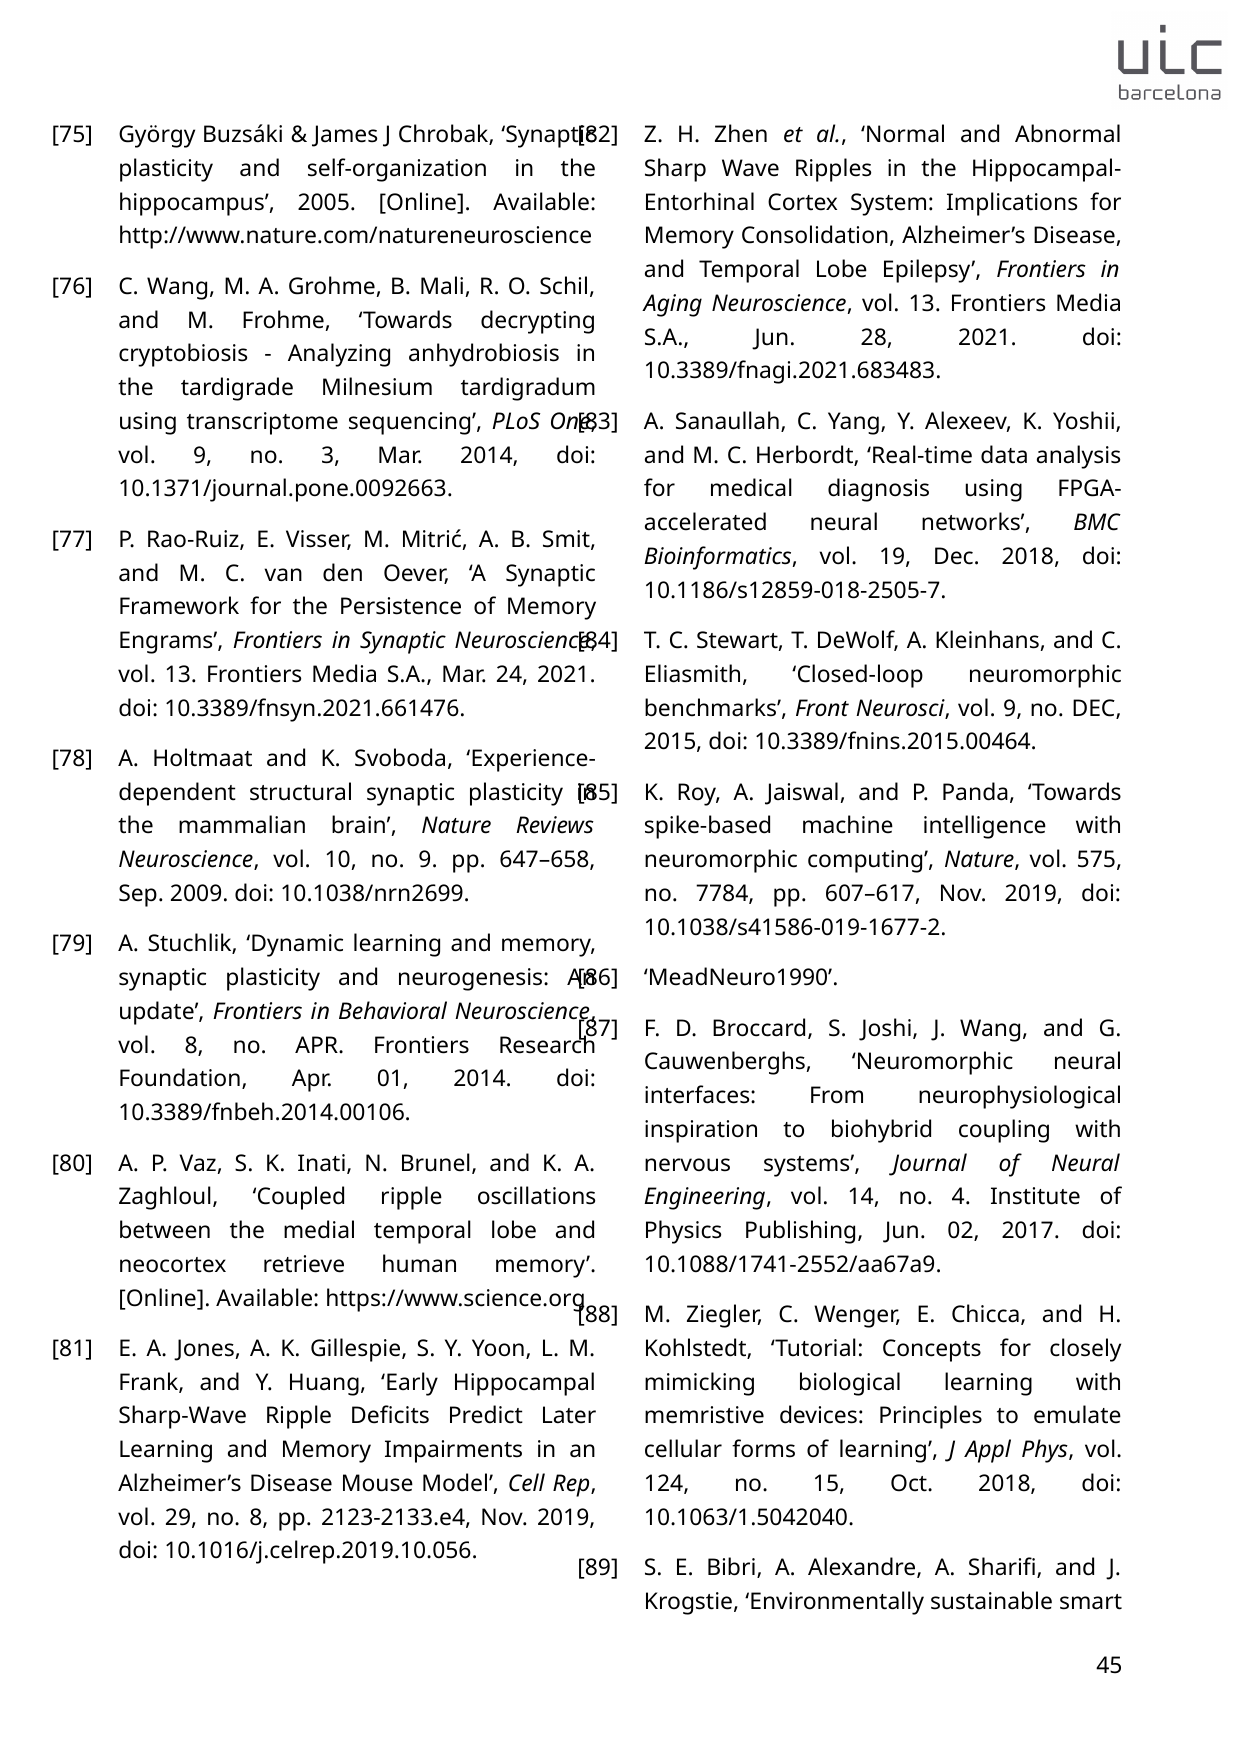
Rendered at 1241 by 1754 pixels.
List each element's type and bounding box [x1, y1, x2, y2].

picture [1110, 11, 1229, 110]
